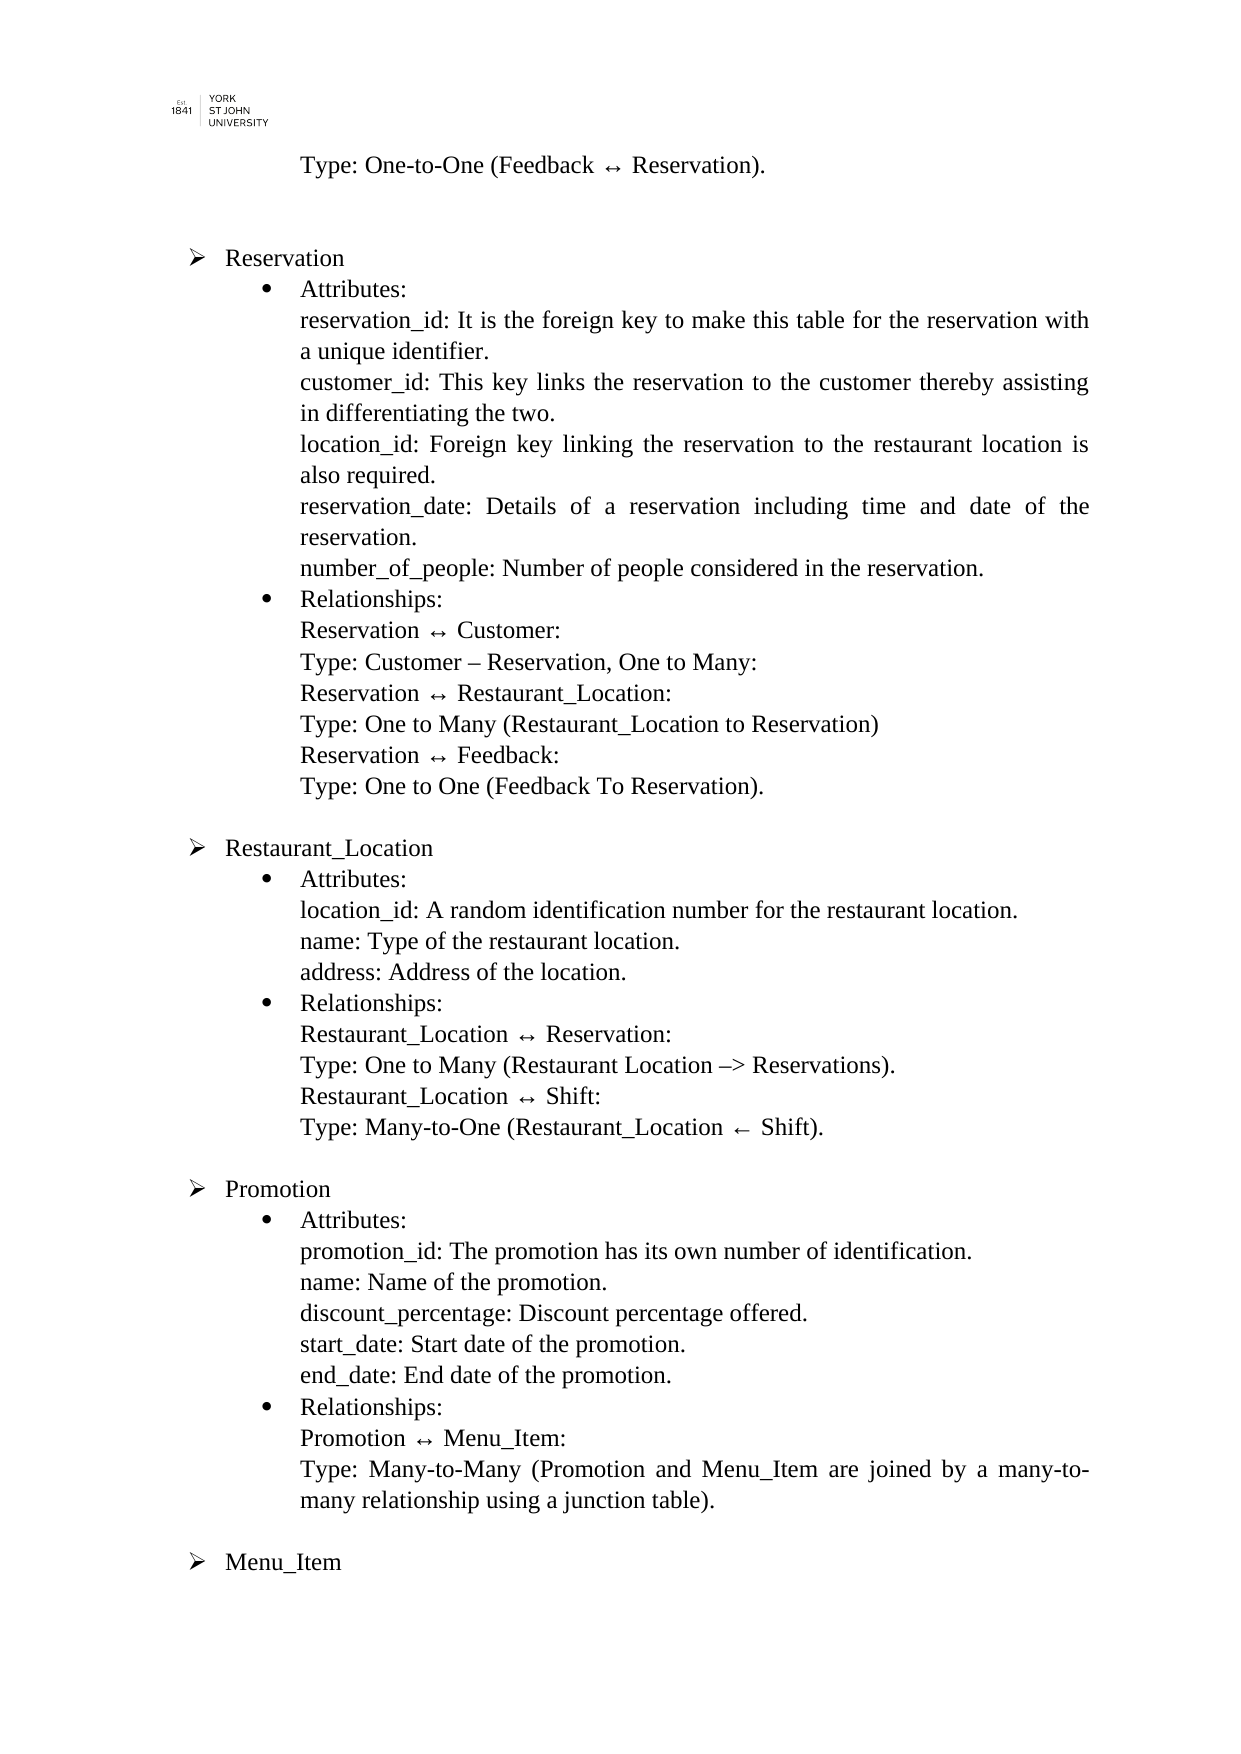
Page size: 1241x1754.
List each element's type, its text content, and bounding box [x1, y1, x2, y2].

text Type: Many-to-Many (Promotion and Menu_Item are joined by a many-to-many relationship using a junction table). [300, 1454, 1090, 1513]
text promotion_id: The promotion has its own number of identification. [225, 1236, 1090, 1265]
list Attributes: [262, 864, 1090, 893]
text Reservation ↔ Restaurant_Location: [225, 678, 1090, 706]
list Relationships: [262, 584, 1090, 613]
text name: Name of the promotion. [225, 1267, 1090, 1296]
text Promotion ↔ Menu_Item: [225, 1423, 1090, 1451]
text end_date: End date of the promotion. [225, 1361, 1090, 1389]
list Attributes: [262, 1205, 1090, 1234]
text name: Type of the restaurant location. [300, 926, 1090, 955]
text start_date: Start date of the promotion. [225, 1329, 1090, 1358]
list Reservation [187, 243, 1090, 272]
text Type: One to One (Feedback To Reservation). [225, 771, 1090, 799]
text Reservation ↔ Feedback: [225, 740, 1090, 768]
picture [150, 73, 290, 148]
list Attributes: [262, 274, 1090, 303]
list Relationships: [262, 1392, 1090, 1420]
text location_id: A random identification number for the restaurant location. [225, 895, 1090, 924]
list Promotion [187, 1174, 1090, 1203]
list Relationships: [262, 988, 1090, 1017]
text location_id: Foreign key linking the reservation to the restaurant location is also required. [300, 429, 1090, 489]
text Restaurant_Location ↔ Shift: [225, 1081, 1090, 1110]
text reservation_date: Details of a reservation including time and date of the reservation. [300, 491, 1090, 551]
text Type: One to Many (Restaurant Location –> Reservations). [225, 1050, 1090, 1079]
text address: Address of the location. [225, 957, 1090, 986]
text number_of_people: Number of people considered in the reservation. [225, 553, 1090, 582]
text reservation_id: It is the foreign key to make this table for the reservation with a unique identifier. [300, 305, 1090, 365]
text discount_percentage: Discount percentage offered. [225, 1298, 1090, 1327]
text Type: One to Many (Restaurant_Location to Reservation) [225, 709, 1090, 737]
list Restaurant_Location [187, 833, 1090, 862]
text Restaurant_Location ↔ Reservation: [225, 1019, 1090, 1048]
list Menu_Item [187, 1547, 1090, 1576]
text Type: Many-to-One (Restaurant_Location ← Shift). [225, 1112, 1090, 1141]
text Type: One-to-One (Feedback ↔ Reservation). [225, 150, 1090, 179]
text Type: Customer – Reservation, One to Many: [225, 647, 1090, 675]
text customer_id: This key links the reservation to the customer thereby assisting in differentiating the two. [300, 367, 1090, 427]
text Reservation ↔ Customer: [225, 616, 1090, 644]
